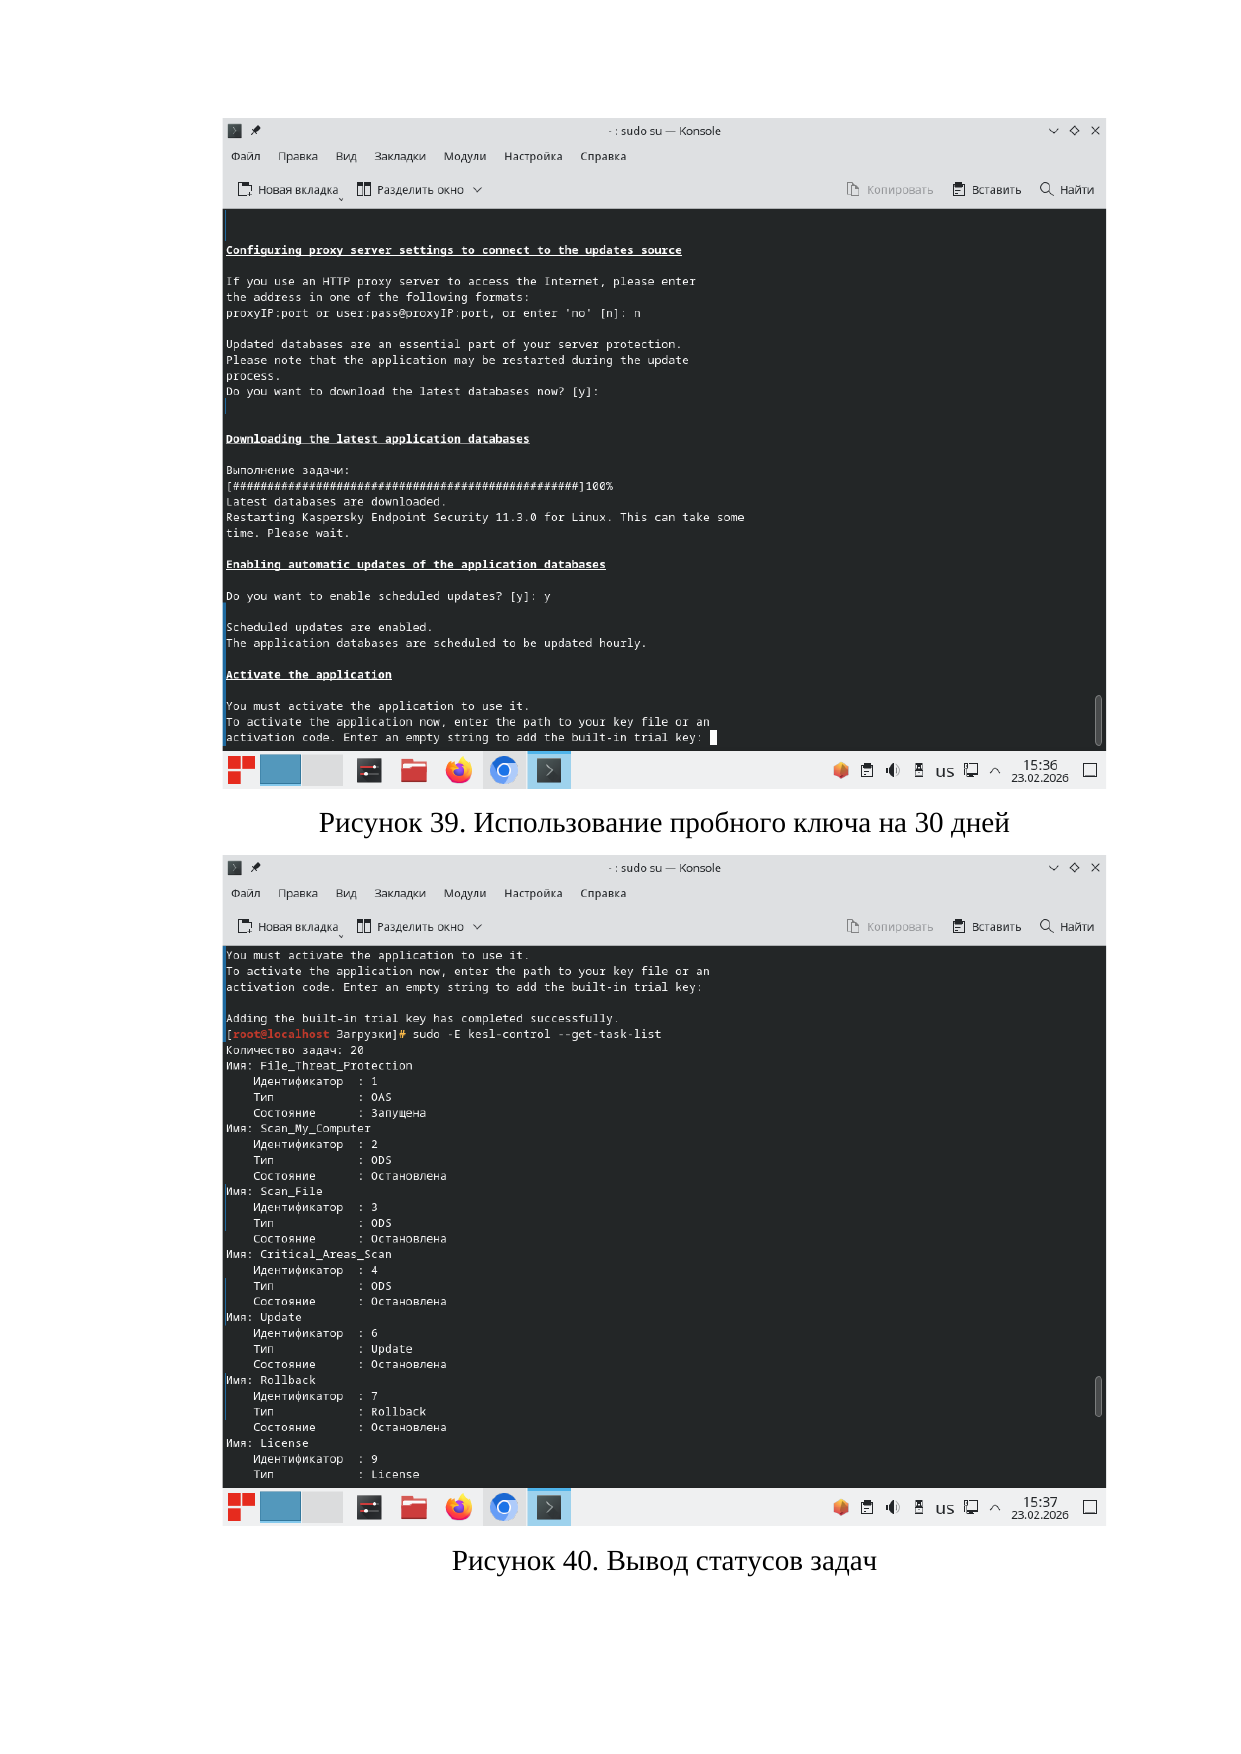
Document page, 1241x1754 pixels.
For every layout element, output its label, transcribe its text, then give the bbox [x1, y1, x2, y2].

picture [222, 118, 1107, 789]
text Рисунок 39. Использование пробного ключа на 30 дней [177, 805, 1152, 839]
text Рисунок 40. Вывод статусов задач [177, 1543, 1152, 1576]
picture [222, 855, 1107, 1526]
